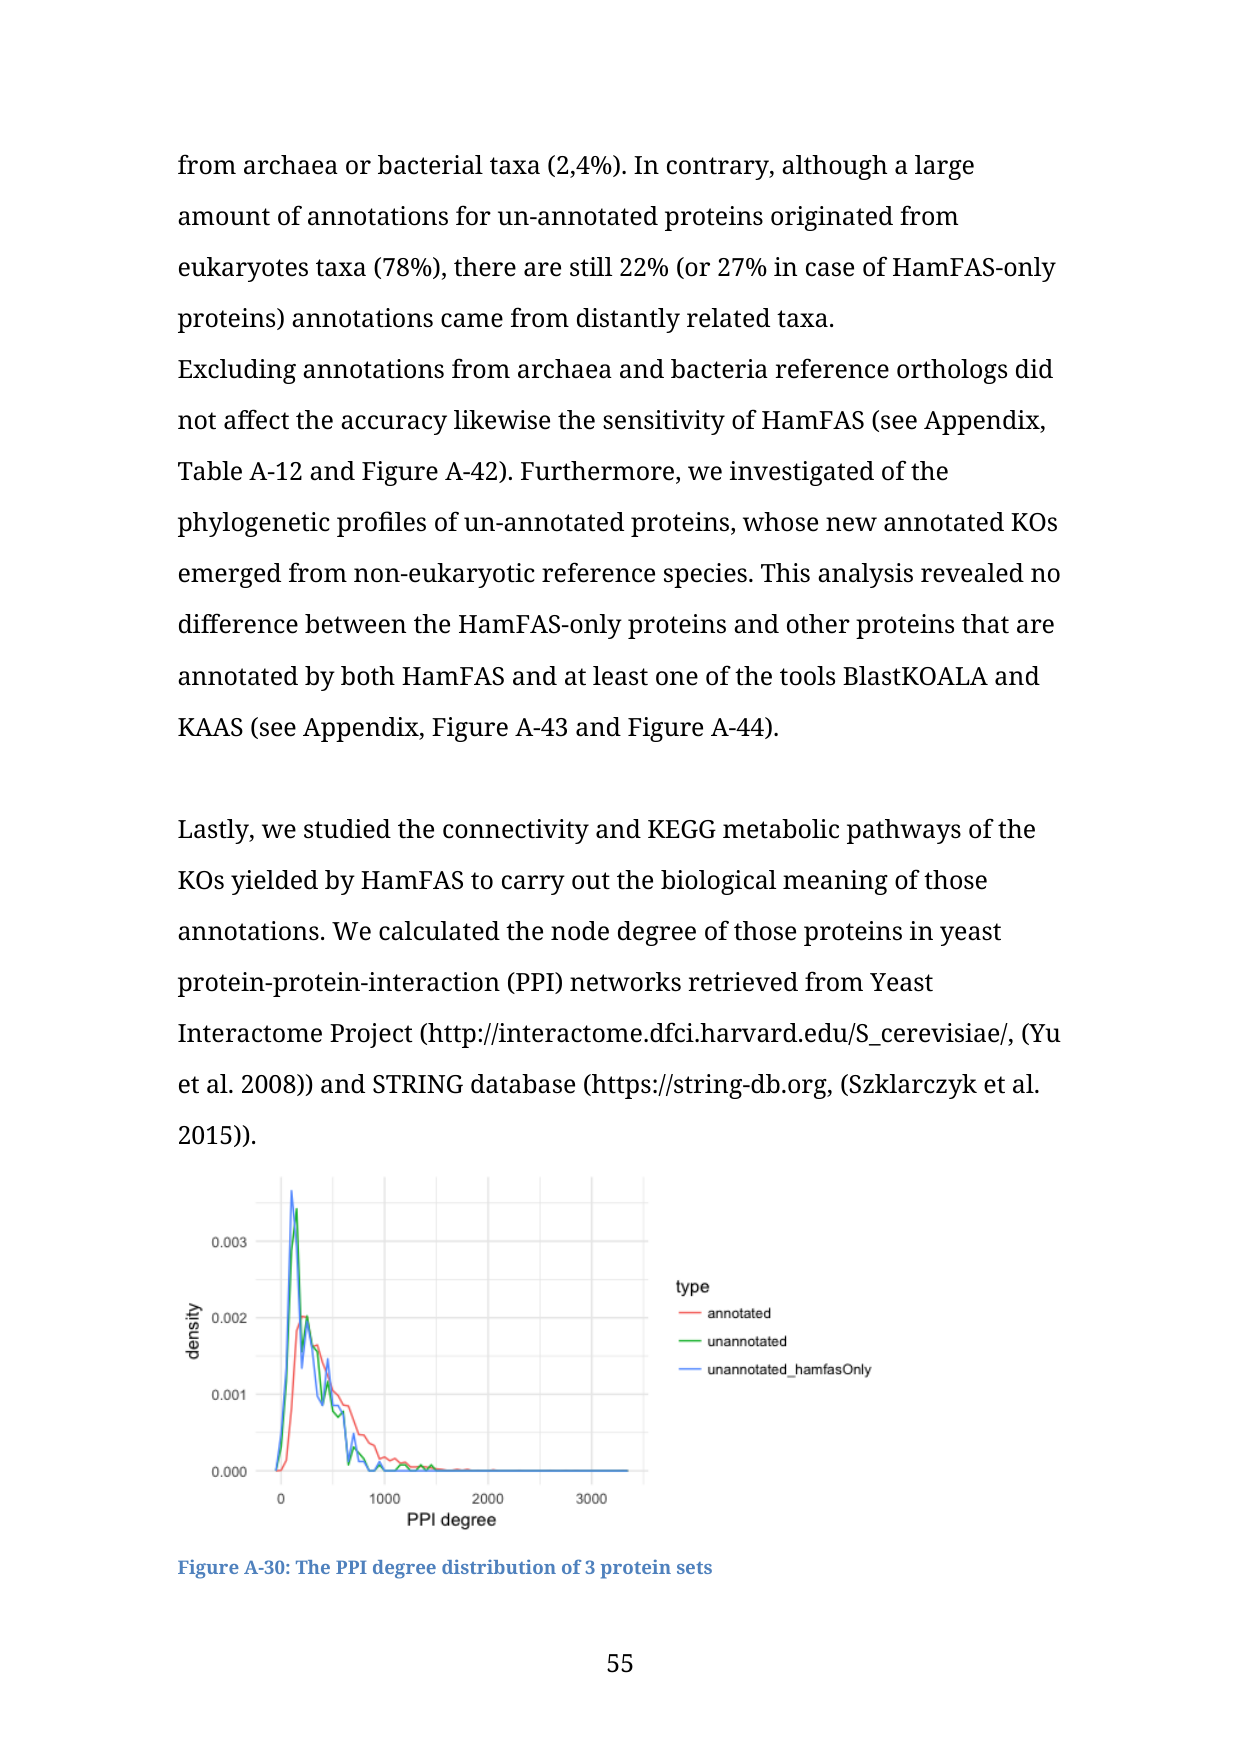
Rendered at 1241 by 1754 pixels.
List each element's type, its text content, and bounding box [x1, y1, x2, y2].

picture [177, 1168, 890, 1538]
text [177, 148, 1063, 335]
text Figure A-30: The PPI degree distribution of 3 protein sets [177, 1555, 1063, 1580]
text Lastly, we studied the connectivity and KEGG metabolic pathways of the KOs yielded by HamFAS to carry out the biological meaning of those annotations. We calculated the node degree of those proteins in yeast protein-protein-interaction (PPI) networks retrieved from Yeast Interactome Project (http://interactome.dfci.harvard.edu/S_cerevisiae/, (Yu et al. 2008)) and STRING database (https://string-db.org, (Szklarczyk et al. 2015)). [177, 811, 1063, 1152]
